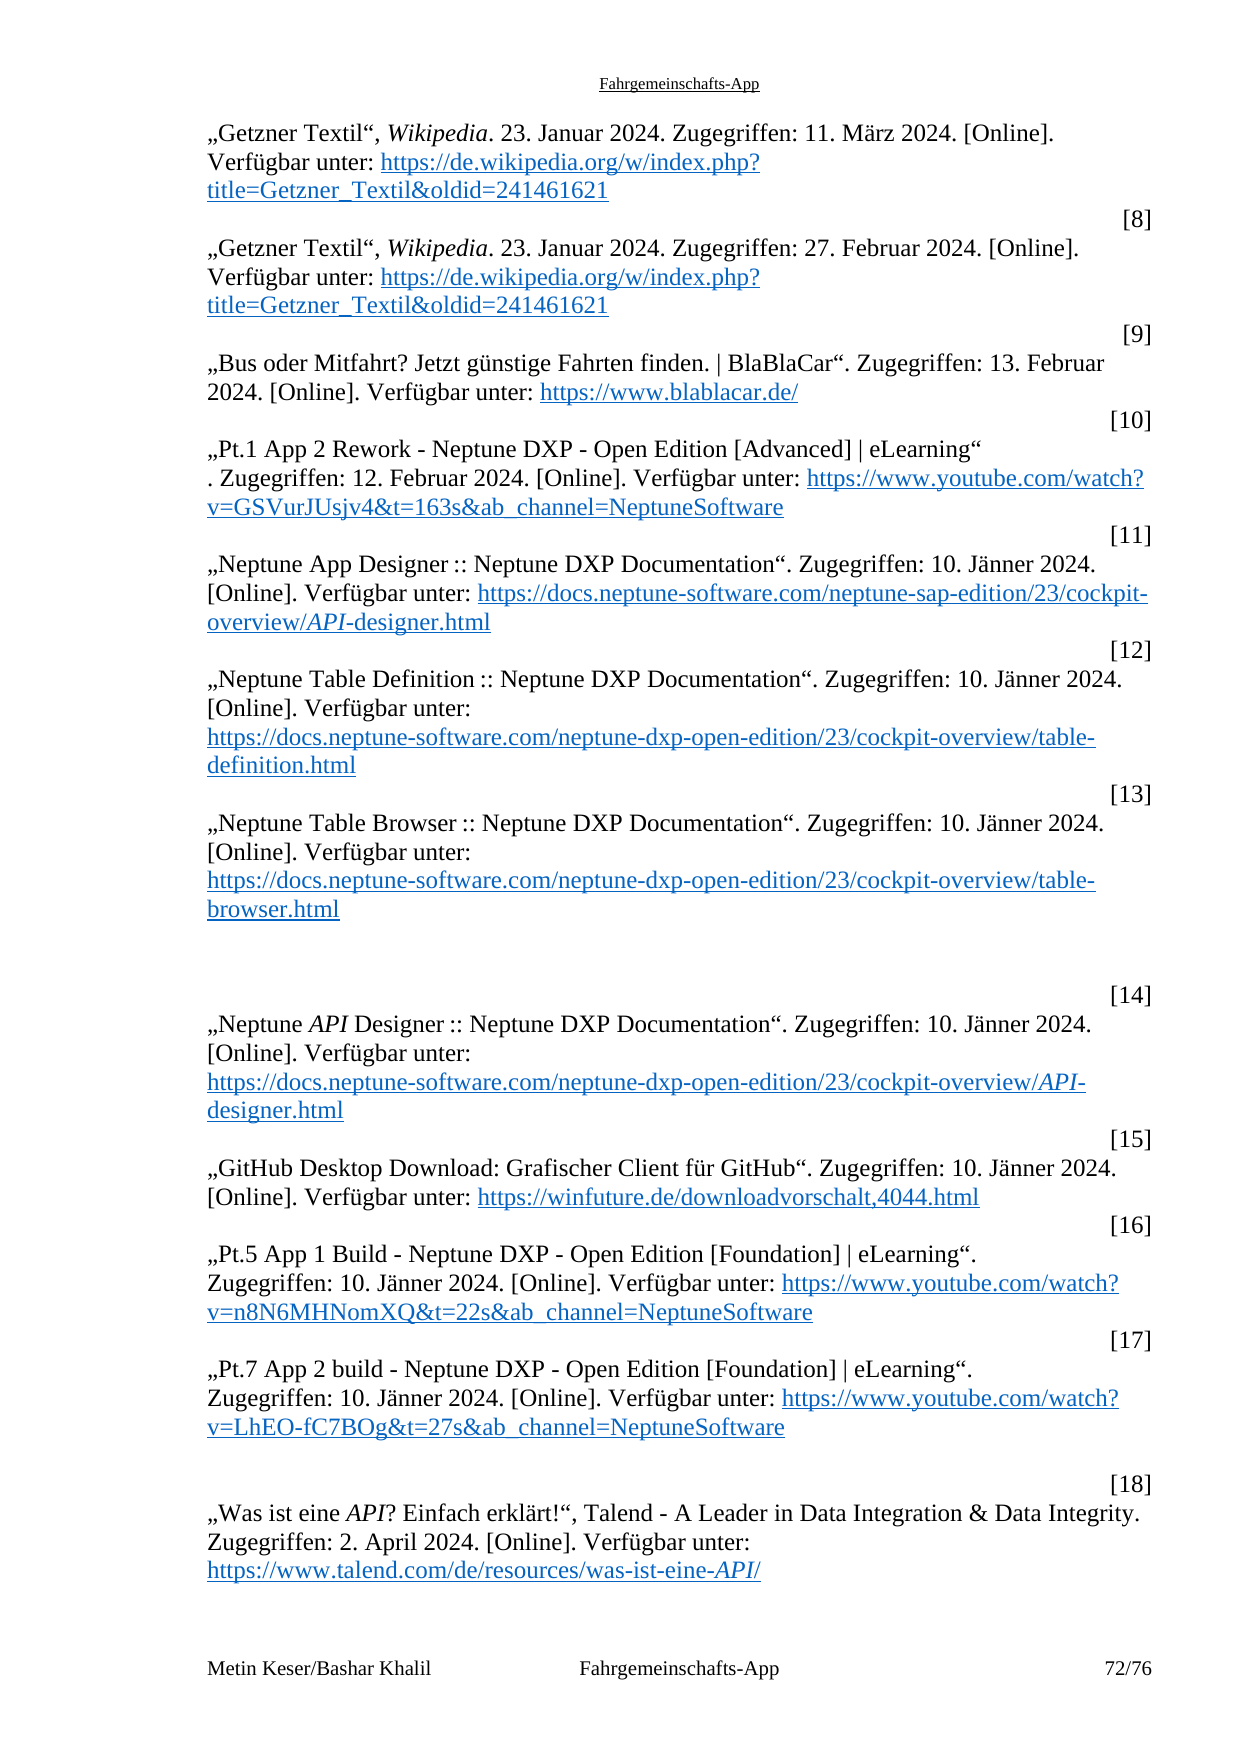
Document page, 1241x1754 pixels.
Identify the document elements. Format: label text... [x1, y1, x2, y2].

text „Pt.7 App 2 build - Neptune DXP - Open Edition [Foundation] | eLearning“. [207, 1354, 1152, 1383]
text „Getzner Textil“, Wikipedia. 23. Januar 2024. Zugegriffen: 11. März 2024. [Online]. Verfügbar unter: https://de.wikipedia.org/w/index.php?title=Getzner_Textil&oldid=241461621 [207, 118, 1152, 204]
text „Pt.1 App 2 Rework - Neptune DXP - Open Edition [Advanced] | eLearning“ [207, 434, 1152, 463]
text Zugegriffen: 10. Jänner 2024. [Online]. Verfügbar unter: https://www.youtube.com/watch?v=LhEO-fC7BOg&t=27s&ab_channel=NeptuneSoftware [207, 1383, 1152, 1441]
text „Pt.5 App 1 Build - Neptune DXP - Open Edition [Foundation] | eLearning“. [207, 1239, 1152, 1268]
text [16] [207, 1211, 1152, 1239]
text [13] [207, 779, 1152, 808]
text [11] [207, 521, 1152, 549]
text [12] [207, 636, 1152, 664]
text https://docs.neptune-software.com/neptune-dxp-open-edition/23/cockpit-overview/table-definition.html [207, 722, 1152, 779]
text [18] [207, 1469, 1152, 1498]
text „Neptune Table Definition :: Neptune DXP Documentation“. Zugegriffen: 10. Jänner 2024. [Online]. Verfügbar unter: [207, 664, 1152, 722]
text [8] [207, 204, 1152, 233]
text . Zugegriffen: 12. Februar 2024. [Online]. Verfügbar unter: https://www.youtube.com/watch?v=GSVurJUsjv4&t=163s&ab_channel=NeptuneSoftware [207, 463, 1152, 521]
text „Neptune API Designer :: Neptune DXP Documentation“. Zugegriffen: 10. Jänner 2024. [Online]. Verfügbar unter: https://docs.neptune-software.com/neptune-dxp-open-edition/23/cockpit-overview/API-designer.html [207, 1009, 1152, 1124]
text [15] [207, 1124, 1152, 1153]
text [10] [207, 406, 1152, 434]
text „Was ist eine API? Einfach erklärt!“, Talend - A Leader in Data Integration & Data Integrity. Zugegriffen: 2. April 2024. [Online]. Verfügbar unter: https://www.talend.com/de/resources/was-ist-eine-API/ [207, 1498, 1152, 1584]
text „Bus oder Mitfahrt? Jetzt günstige Fahrten finden. | BlaBlaCar“. Zugegriffen: 13. Februar 2024. [Online]. Verfügbar unter: https://www.blablacar.de/ [207, 348, 1152, 406]
text „Neptune App Designer :: Neptune DXP Documentation“. Zugegriffen: 10. Jänner 2024. [Online]. Verfügbar unter: https://docs.neptune-software.com/neptune-sap-edition/23/cockpit-overview/API-designer.html [207, 549, 1152, 636]
text [14] [207, 981, 1152, 1009]
text „GitHub Desktop Download: Grafischer Client für GitHub“. Zugegriffen: 10. Jänner 2024. [Online]. Verfügbar unter: https://winfuture.de/downloadvorschalt,4044.html [207, 1153, 1152, 1211]
text [9] [207, 319, 1152, 348]
text „Getzner Textil“, Wikipedia. 23. Januar 2024. Zugegriffen: 27. Februar 2024. [Online]. Verfügbar unter: https://de.wikipedia.org/w/index.php?title=Getzner_Textil&oldid=241461621 [207, 233, 1152, 319]
text [17] [207, 1326, 1152, 1354]
text „Neptune Table Browser :: Neptune DXP Documentation“. Zugegriffen: 10. Jänner 2024. [Online]. Verfügbar unter: https://docs.neptune-software.com/neptune-dxp-open-edition/23/cockpit-overview/table-browser.html [207, 808, 1152, 923]
text Zugegriffen: 10. Jänner 2024. [Online]. Verfügbar unter: https://www.youtube.com/watch?v=n8N6MHNomXQ&t=22s&ab_channel=NeptuneSoftware [207, 1268, 1152, 1326]
